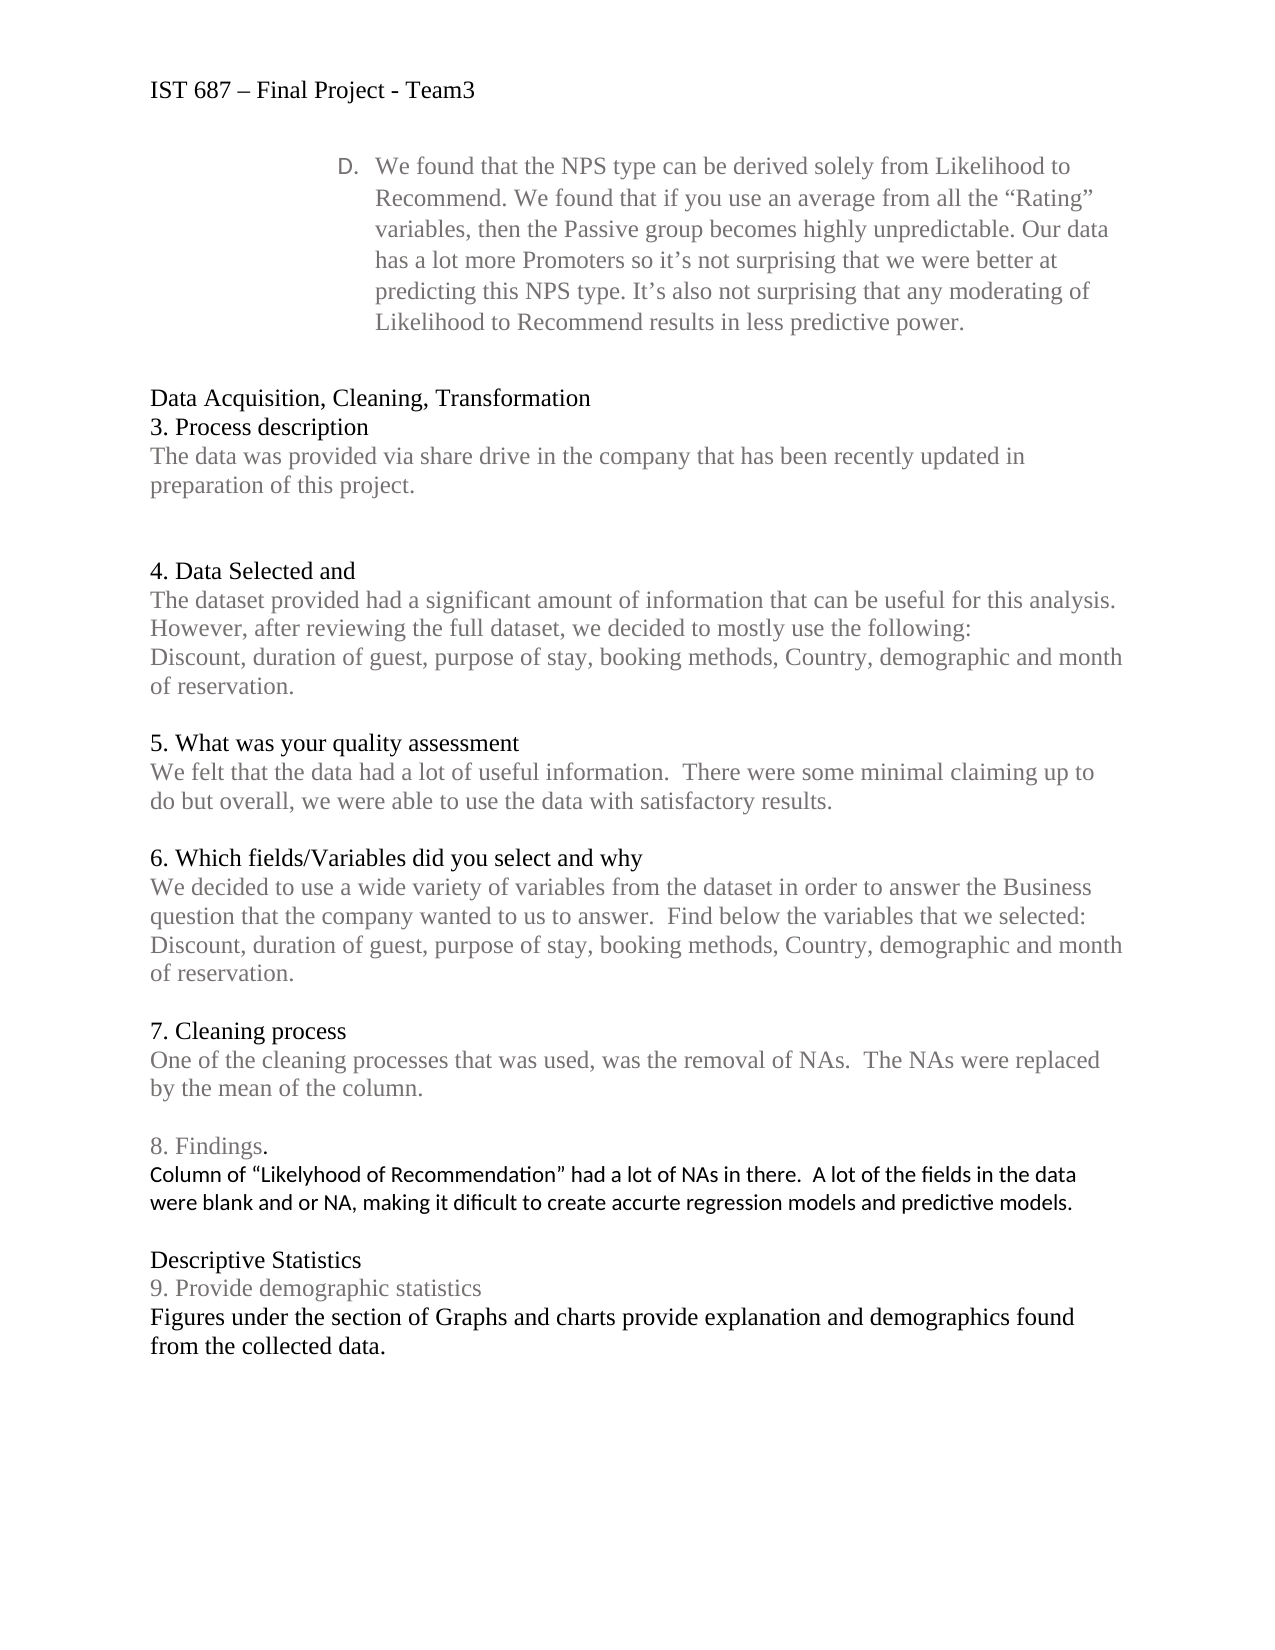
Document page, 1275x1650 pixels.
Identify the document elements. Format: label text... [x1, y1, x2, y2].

text 7. Cleaning process [150, 1016, 1125, 1045]
text We felt that the data had a lot of useful information. There were some minimal claiming up to do but overall, we were able to use the data with satisfactory results. [150, 757, 1125, 815]
text One of the cleaning processes that was used, was the removal of NAs. The NAs were replaced by the mean of the column. [150, 1045, 1125, 1102]
text We decided to use a wide variety of variables from the dataset in order to answer the Business question that the company wanted to us to answer. Find below the variables that we selected: [150, 872, 1125, 930]
text The data was provided via share drive in the company that has been recently updated in preparation of this project. [150, 441, 1125, 498]
text Figures under the section of Graphs and charts provide explanation and demographics found from the collected data. [150, 1302, 1125, 1360]
text 4. Data Selected and [150, 556, 1125, 585]
text The dataset provided had a significant amount of information that can be useful for this analysis. However, after reviewing the full dataset, we decided to mostly use the following: [150, 585, 1125, 642]
text Discount, duration of guest, purpose of stay, booking methods, Country, demographic and month of reservation. [150, 930, 1125, 987]
text 3. Process description [150, 412, 1125, 441]
text Discount, duration of guest, purpose of stay, booking methods, Country, demographic and month of reservation. [150, 642, 1125, 700]
text Descriptive Statistics [150, 1245, 1125, 1273]
text Column of “Likelyhood of Recommendation” had a lot of NAs in there. A lot of the fields in the data were blank and or NA, making it dificult to create accurte regression models and predictive models. [150, 1160, 1125, 1216]
text 8. Findings. [150, 1131, 1125, 1160]
text 9. Provide demographic statistics [150, 1273, 1125, 1302]
text 6. Which fields/Variables did you select and why [150, 843, 1125, 872]
text 5. What was your quality assessment [150, 728, 1125, 757]
text Data Acquisition, Cleaning, Transformation [150, 383, 1125, 412]
list We found that the NPS type can be derived solely from Likelihood to Recommend. We found that if you use an average from all the “Rating” variables, then the Passive group becomes highly unpredictable. Our data has a lot more Promoters so it’s not surprising that we were better at predicting this NPS type. It’s also not surprising that any moderating of Likelihood to Recommend results in less predictive power. [337, 150, 1125, 336]
